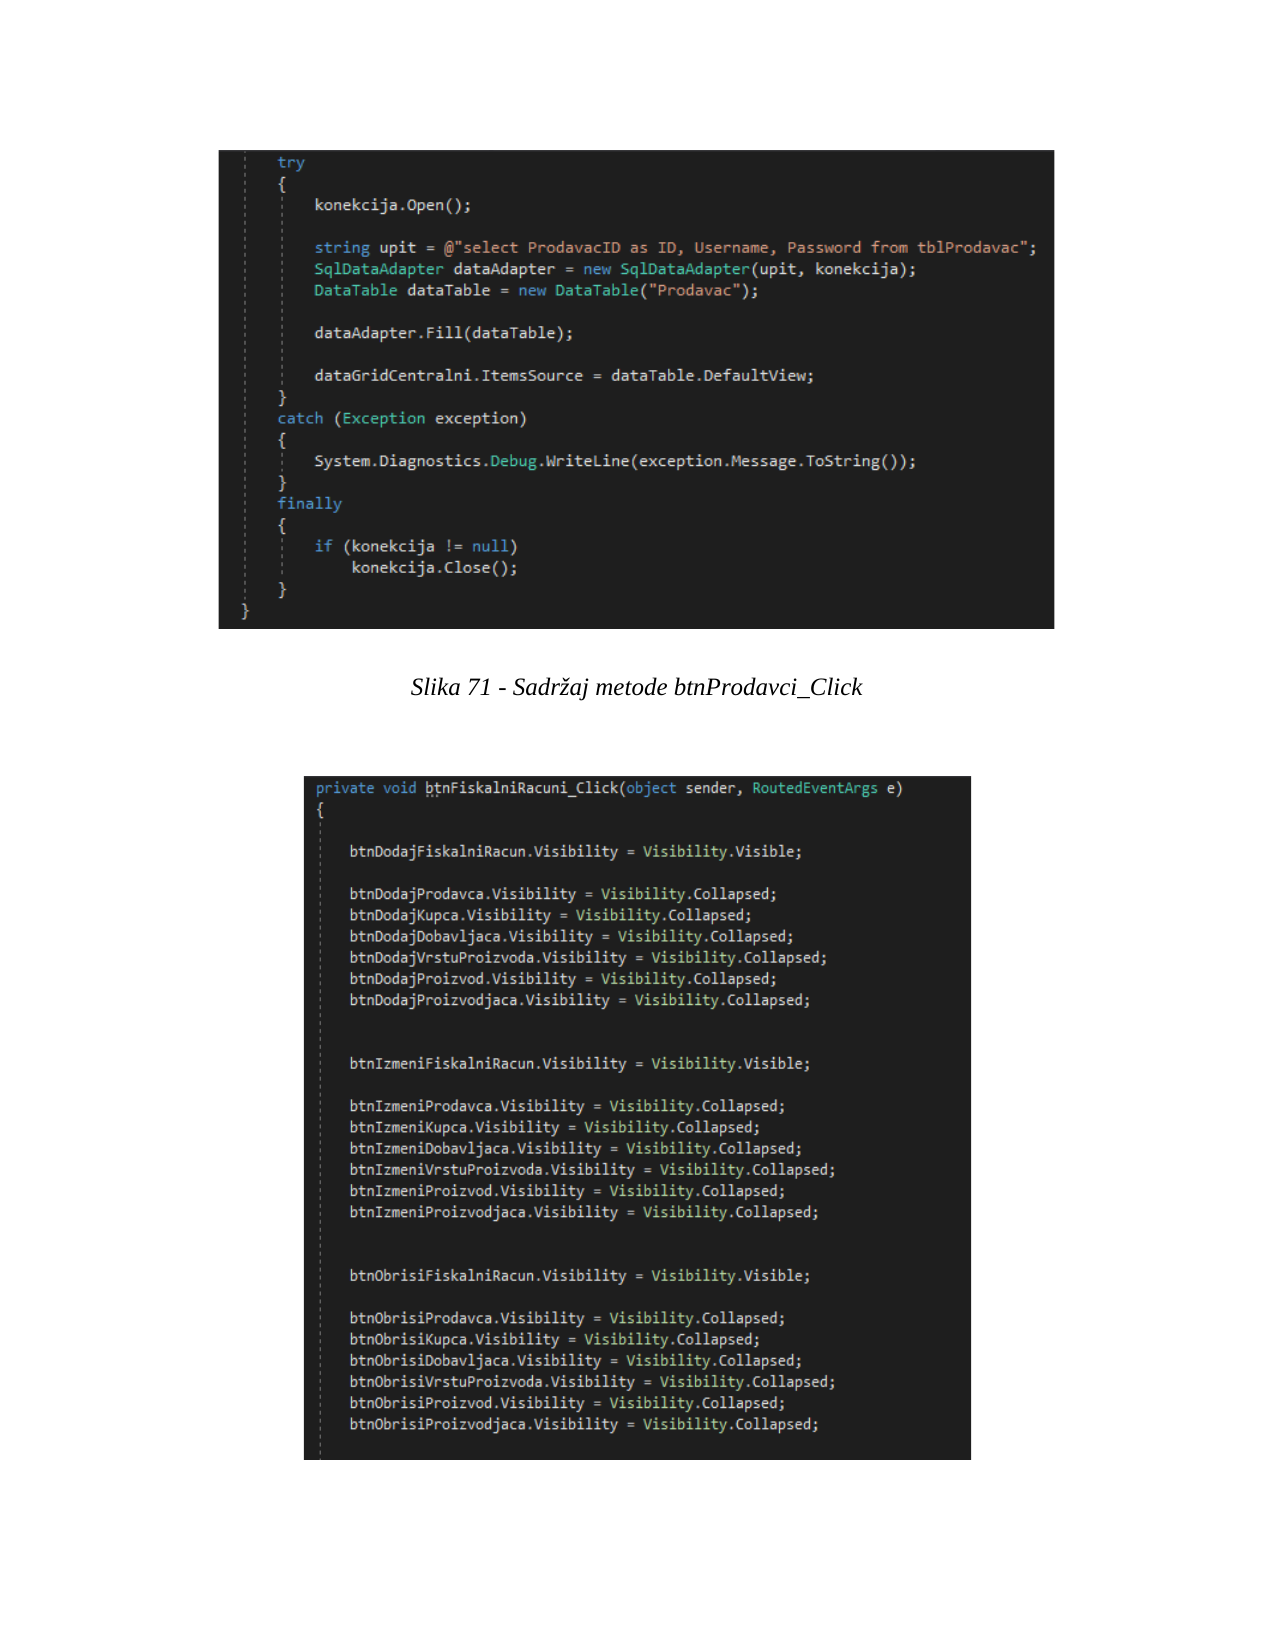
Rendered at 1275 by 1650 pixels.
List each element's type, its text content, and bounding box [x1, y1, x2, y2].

text Slika 71 - Sadržaj metode btnProdavci_Click [150, 672, 1123, 700]
picture [218, 150, 1055, 629]
picture [303, 776, 972, 1460]
